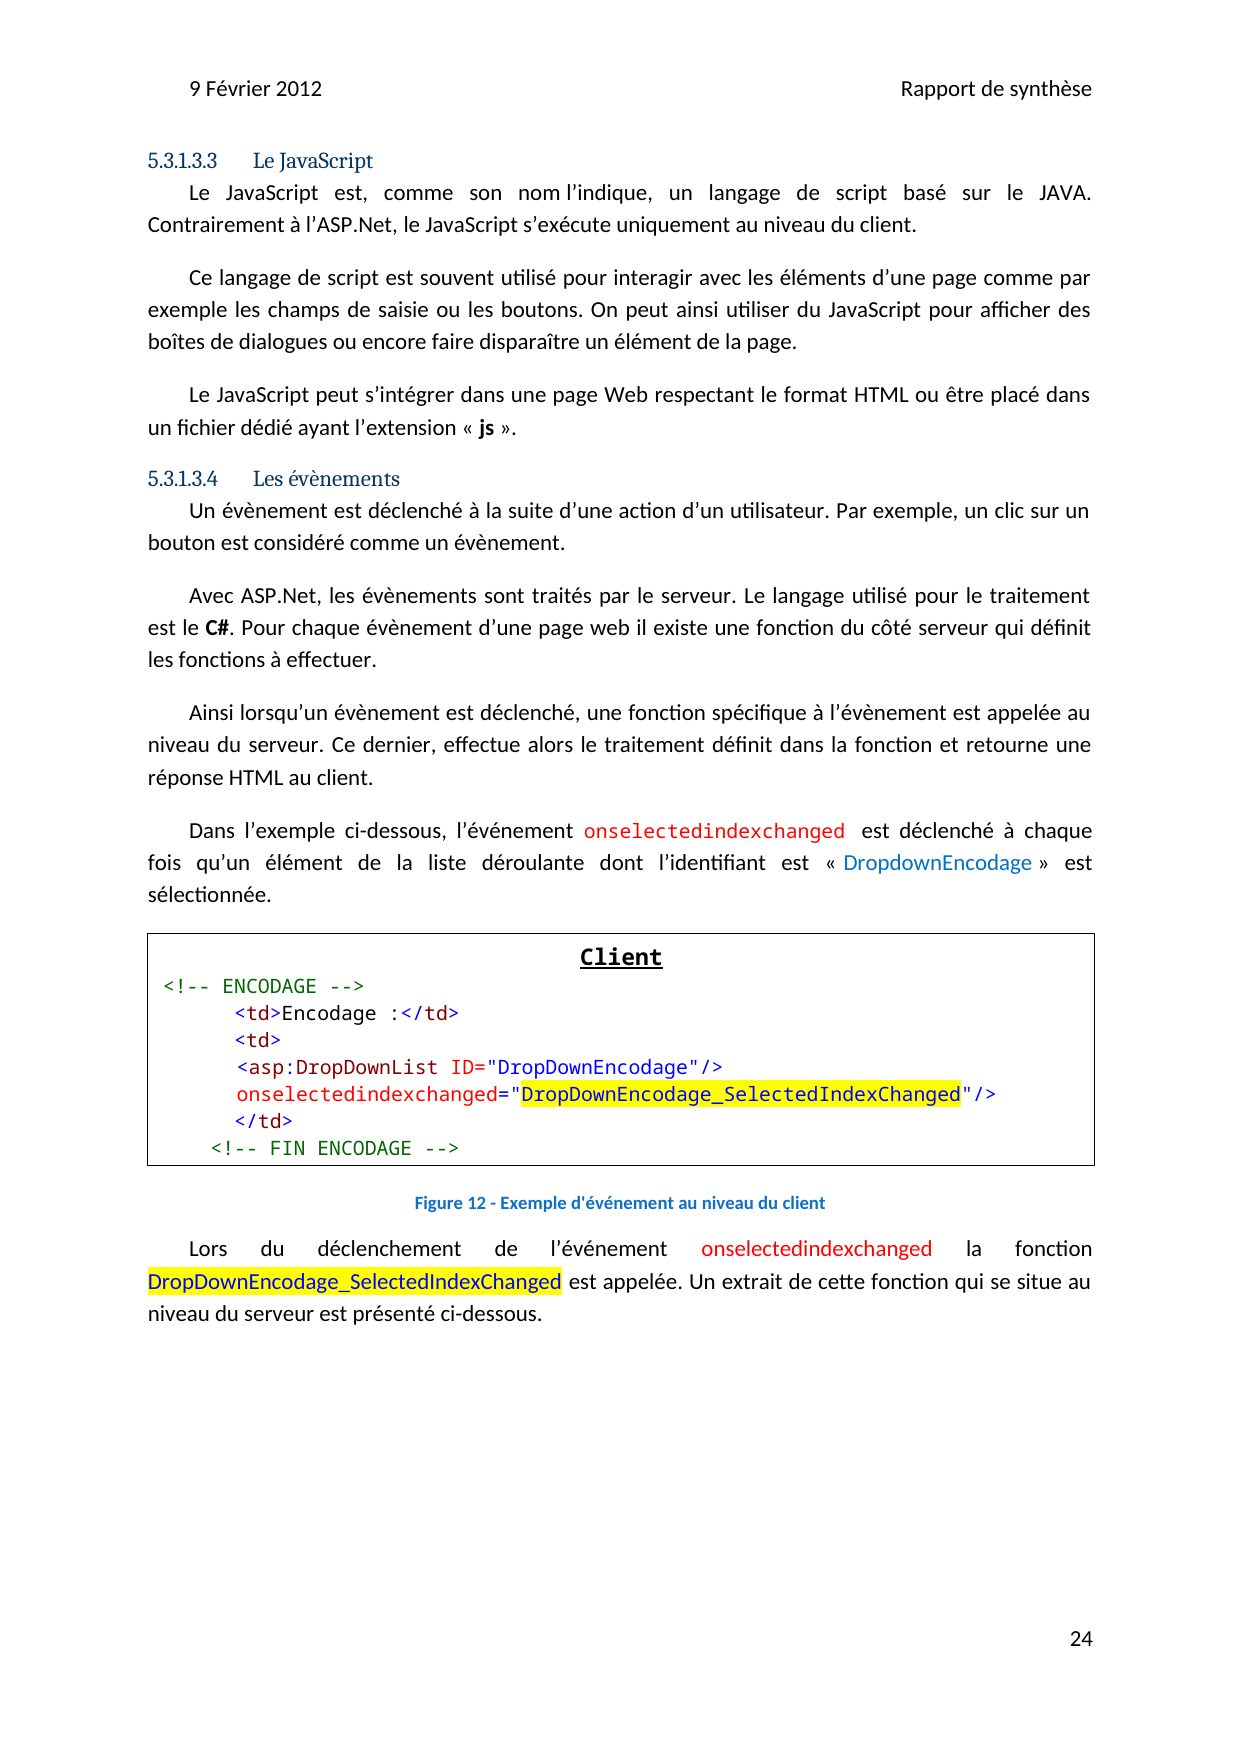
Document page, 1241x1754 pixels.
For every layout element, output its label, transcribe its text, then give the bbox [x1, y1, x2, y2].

text Ce langage de script est souvent utilisé pour interagir avec les éléments d’une page comme par exemple les champs de saisie ou les boutons. On peut ainsi utiliser du JavaScript pour afficher des boîtes de dialogues ou encore faire disparaître un élément de la page. [148, 263, 1093, 355]
text Le JavaScript peut s’intégrer dans une page Web respectant le format HTML ou être placé dans un fichier dédié ayant l’extension « js ». [148, 380, 1093, 441]
text Dans l’exemple ci-dessous, l’événement onselectedindexchanged est déclenché à chaque fois qu’un élément de la liste déroulante dont l’identifiant est « DropdownEncodage » est sélectionnée. [148, 816, 1093, 908]
text Le JavaScript est, comme son nom l’indique, un langage de script basé sur le JAVA. Contrairement à l’ASP.Net, le JavaScript s’exécute uniquement au niveau du client. [148, 178, 1093, 238]
text Avec ASP.Net, les évènements sont traités par le serveur. Le langage utilisé pour le traitement est le C#. Pour chaque évènement d’une page web il existe une fonction du côté serveur qui définit les fonctions à effectuer. [148, 581, 1093, 673]
text Lors du déclenchement de l’événement onselectedindexchanged la fonction DropDownEncodage_SelectedIndexChanged est appelée. Un extrait de cette fonction qui se situe au niveau du serveur est présenté ci-dessous. [148, 1234, 1093, 1327]
subtitle Les évènements [148, 466, 1093, 492]
subtitle Le JavaScript [148, 148, 1093, 174]
text Ainsi lorsqu’un évènement est déclenché, une fonction spécifique à l’évènement est appelée au niveau du serveur. Ce dernier, effectue alors le traitement définit dans la fonction et retourne une réponse HTML au client. [148, 698, 1093, 791]
text Un évènement est déclenché à la suite d’une action d’un utilisateur. Par exemple, un clic sur un bouton est considéré comme un évènement. [148, 496, 1093, 556]
